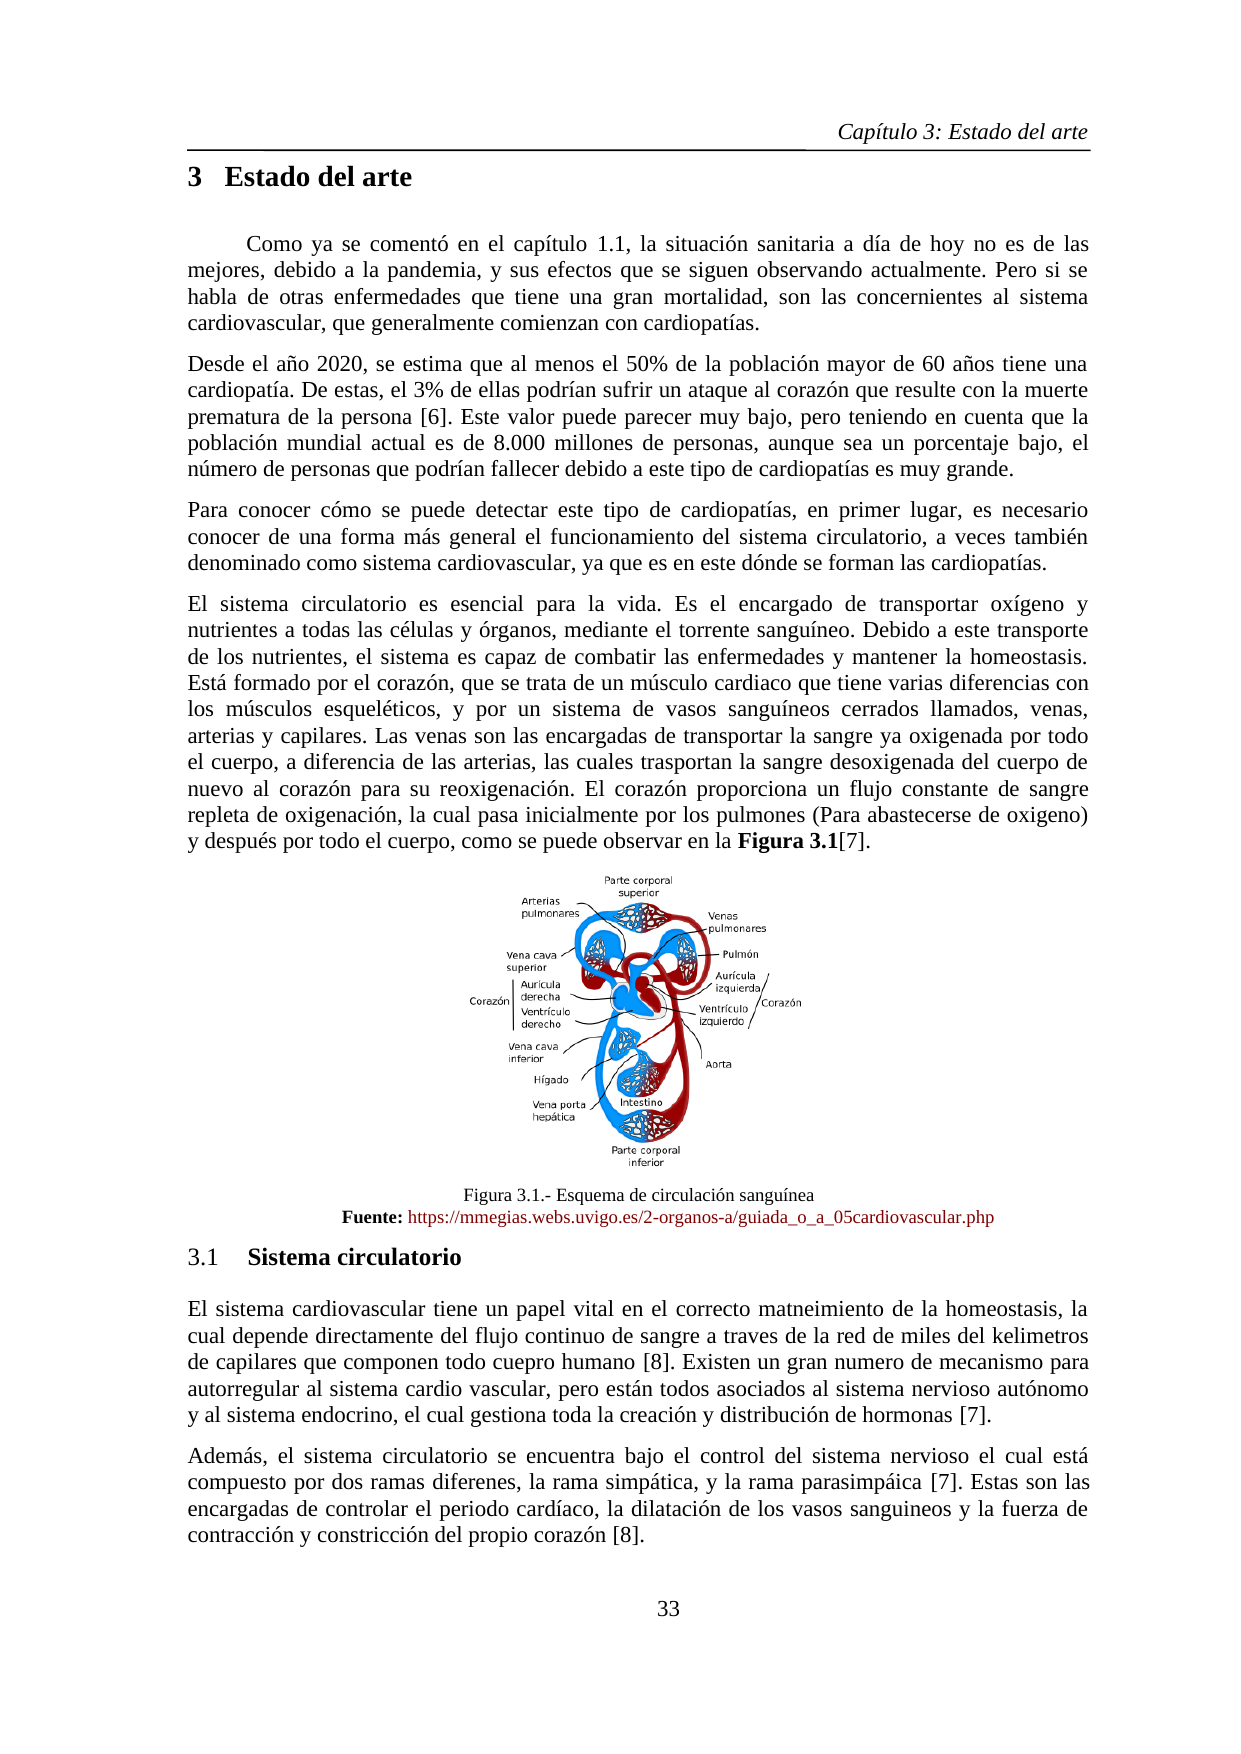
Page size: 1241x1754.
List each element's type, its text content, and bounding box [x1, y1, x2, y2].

text Desde el año 2020, se estima que al menos el 50% de la población mayor de 60 años tiene una cardiopatía. De estas, el 3% de ellas podrían sufrir un ataque al corazón que resulte con la muerte prematura de la persona . Este valor puede parecer muy bajo, pero teniendo en cuenta que la población mundial actual es de 8.000 millones de personas, aunque sea un porcentaje bajo, el número de personas que podrían fallecer debido a este tipo de cardiopatías es muy grande. [187, 350, 1090, 482]
subtitle Estado del arte [187, 159, 1090, 193]
text Como ya se comentó en el capítulo 1.1, la situación sanitaria a día de hoy no es de las mejores, debido a la pandemia, y sus efectos que se siguen observando actualmente. Pero si se habla de otras enfermedades que tiene una gran mortalidad, son las concernientes al sistema cardiovascular, que generalmente comienzan con cardiopatías. [187, 230, 1090, 336]
picture [467, 868, 810, 1170]
text El sistema cardiovascular tiene un papel vital en el correcto matneimiento de la homeostasis, la cual depende directamente del flujo continuo de sangre a traves de la red de miles del kelimetros de capilares que componen todo cuepro humano . Existen un gran numero de mecanismo para autorregular al sistema cardio vascular, pero están todos asociados al sistema nervioso autónomo y al sistema endocrino, el cual gestiona toda la creación y distribución de hormonas . [187, 1296, 1090, 1427]
text El sistema circulatorio es esencial para la vida. Es el encargado de transportar oxígeno y nutrientes a todas las células y órganos, mediante el torrente sanguíneo. Debido a este transporte de los nutrientes, el sistema es capaz de combatir las enfermedades y mantener la homeostasis. Está formado por el corazón, que se trata de un músculo cardiaco que tiene varias diferencias con los músculos esqueléticos, y por un sistema de vasos sanguíneos cerrados llamados, venas, arterias y capilares. Las venas son las encargadas de transportar la sangre ya oxigenada por todo el cuerpo, a diferencia de las arterias, las cuales trasportan la sangre desoxigenada del cuerpo de nuevo al corazón para su reoxigenación. El corazón proporciona un flujo constante de sangre repleta de oxigenación, la cual pasa inicialmente por los pulmones (Para abastecerse de oxigeno) y después por todo el cuerpo, como se puede observar en la Figura 3.1. [187, 590, 1090, 854]
text Fuente: https://mmegias.webs.uvigo.es/2-organos-a/guiada_o_a_05cardiovascular.php [187, 1206, 1090, 1227]
text Además, el sistema circulatorio se encuentra bajo el control del sistema nervioso el cual está compuesto por dos ramas diferenes, la rama simpática, y la rama parasimpáica . Estas son las encargadas de controlar el periodo cardíaco, la dilatación de los vasos sanguineos y la fuerza de contracción y constricción del propio corazón . [187, 1442, 1090, 1547]
subtitle Sistema circulatorio [187, 1242, 1090, 1271]
text Para conocer cómo se puede detectar este tipo de cardiopatías, en primer lugar, es necesario conocer de una forma más general el funcionamiento del sistema circulatorio, a veces también denominado como sistema cardiovascular, ya que es en este dónde se forman las cardiopatías. [187, 496, 1090, 576]
